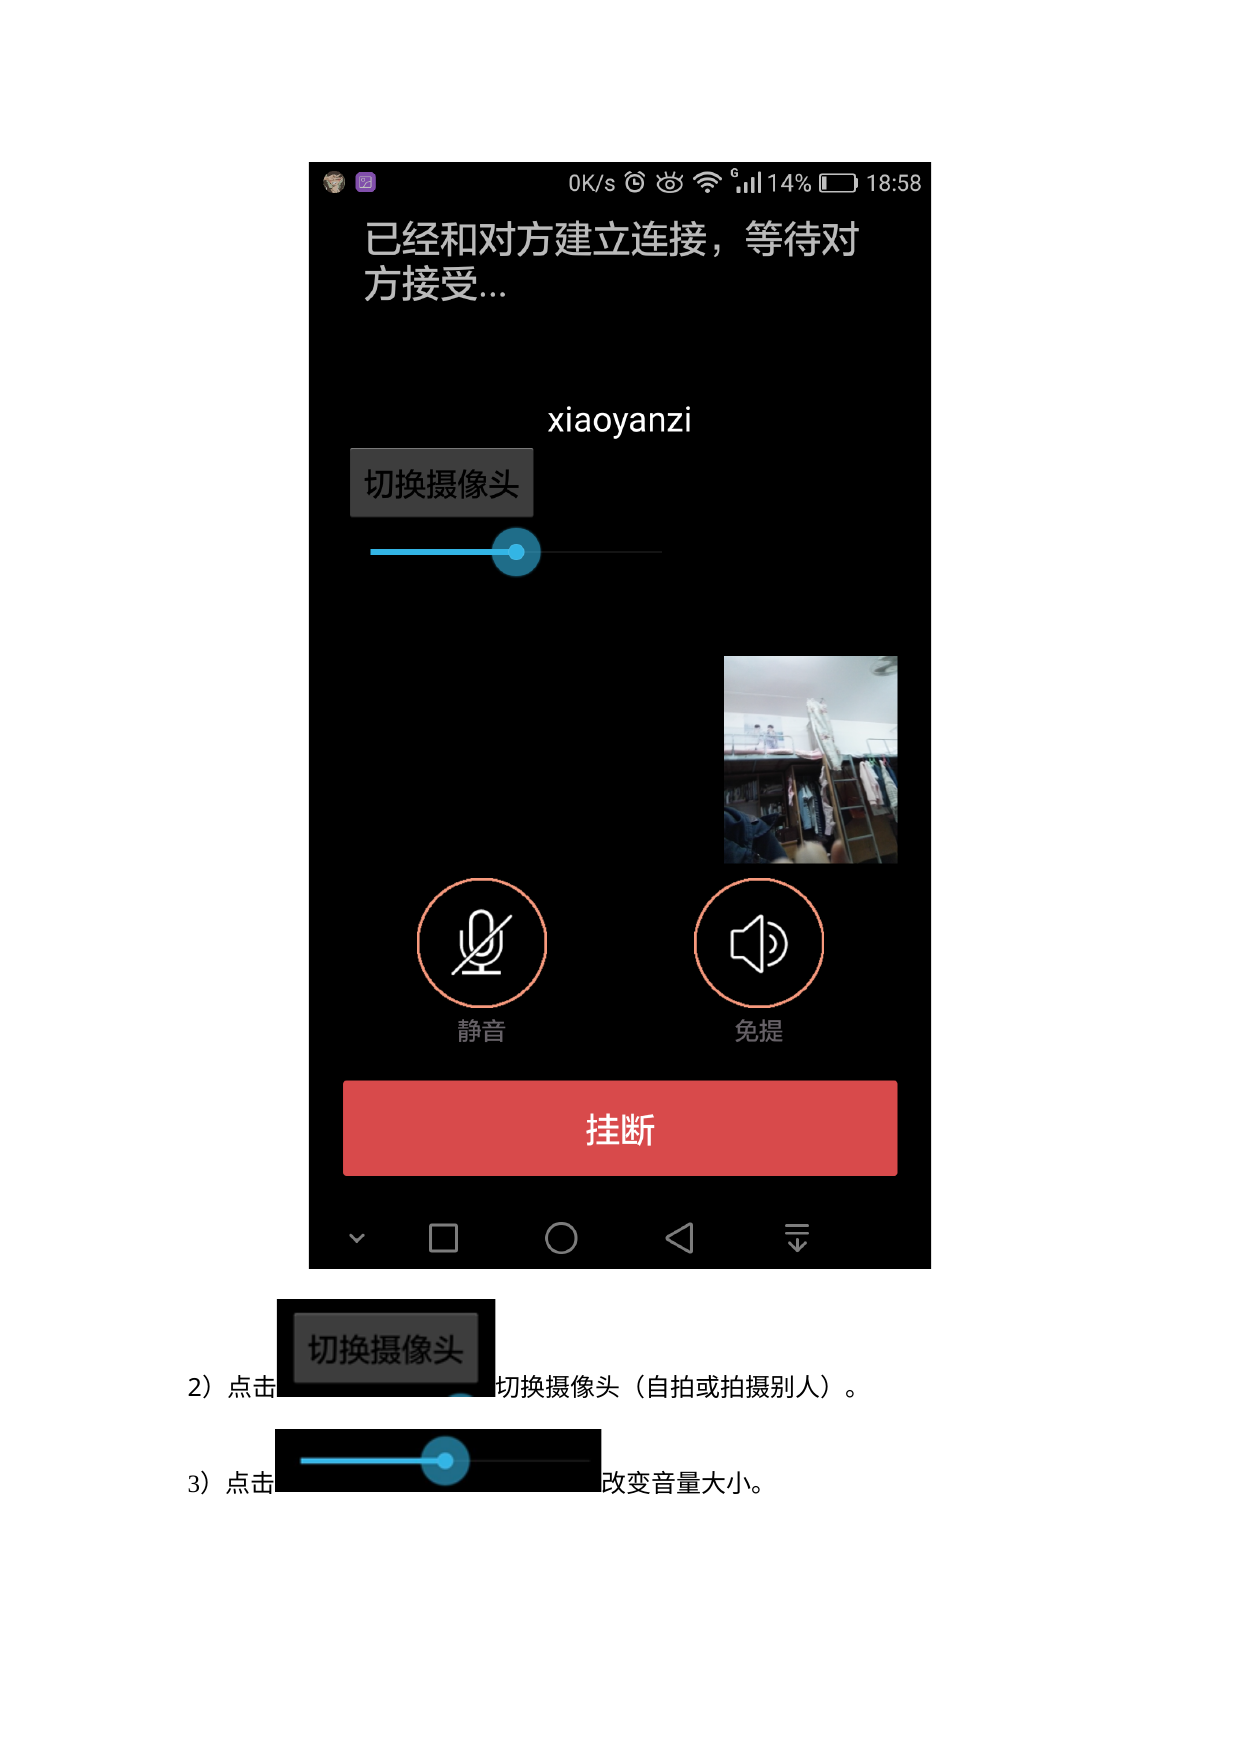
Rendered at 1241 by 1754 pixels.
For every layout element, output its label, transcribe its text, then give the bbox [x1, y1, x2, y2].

text 3）点击改变音量大小。 [187, 1429, 1053, 1527]
picture [275, 1429, 602, 1492]
picture [276, 1299, 496, 1397]
text 2）点击切换摄像头（自拍或拍摄别人）。 [187, 1299, 1053, 1429]
picture [308, 162, 932, 1269]
